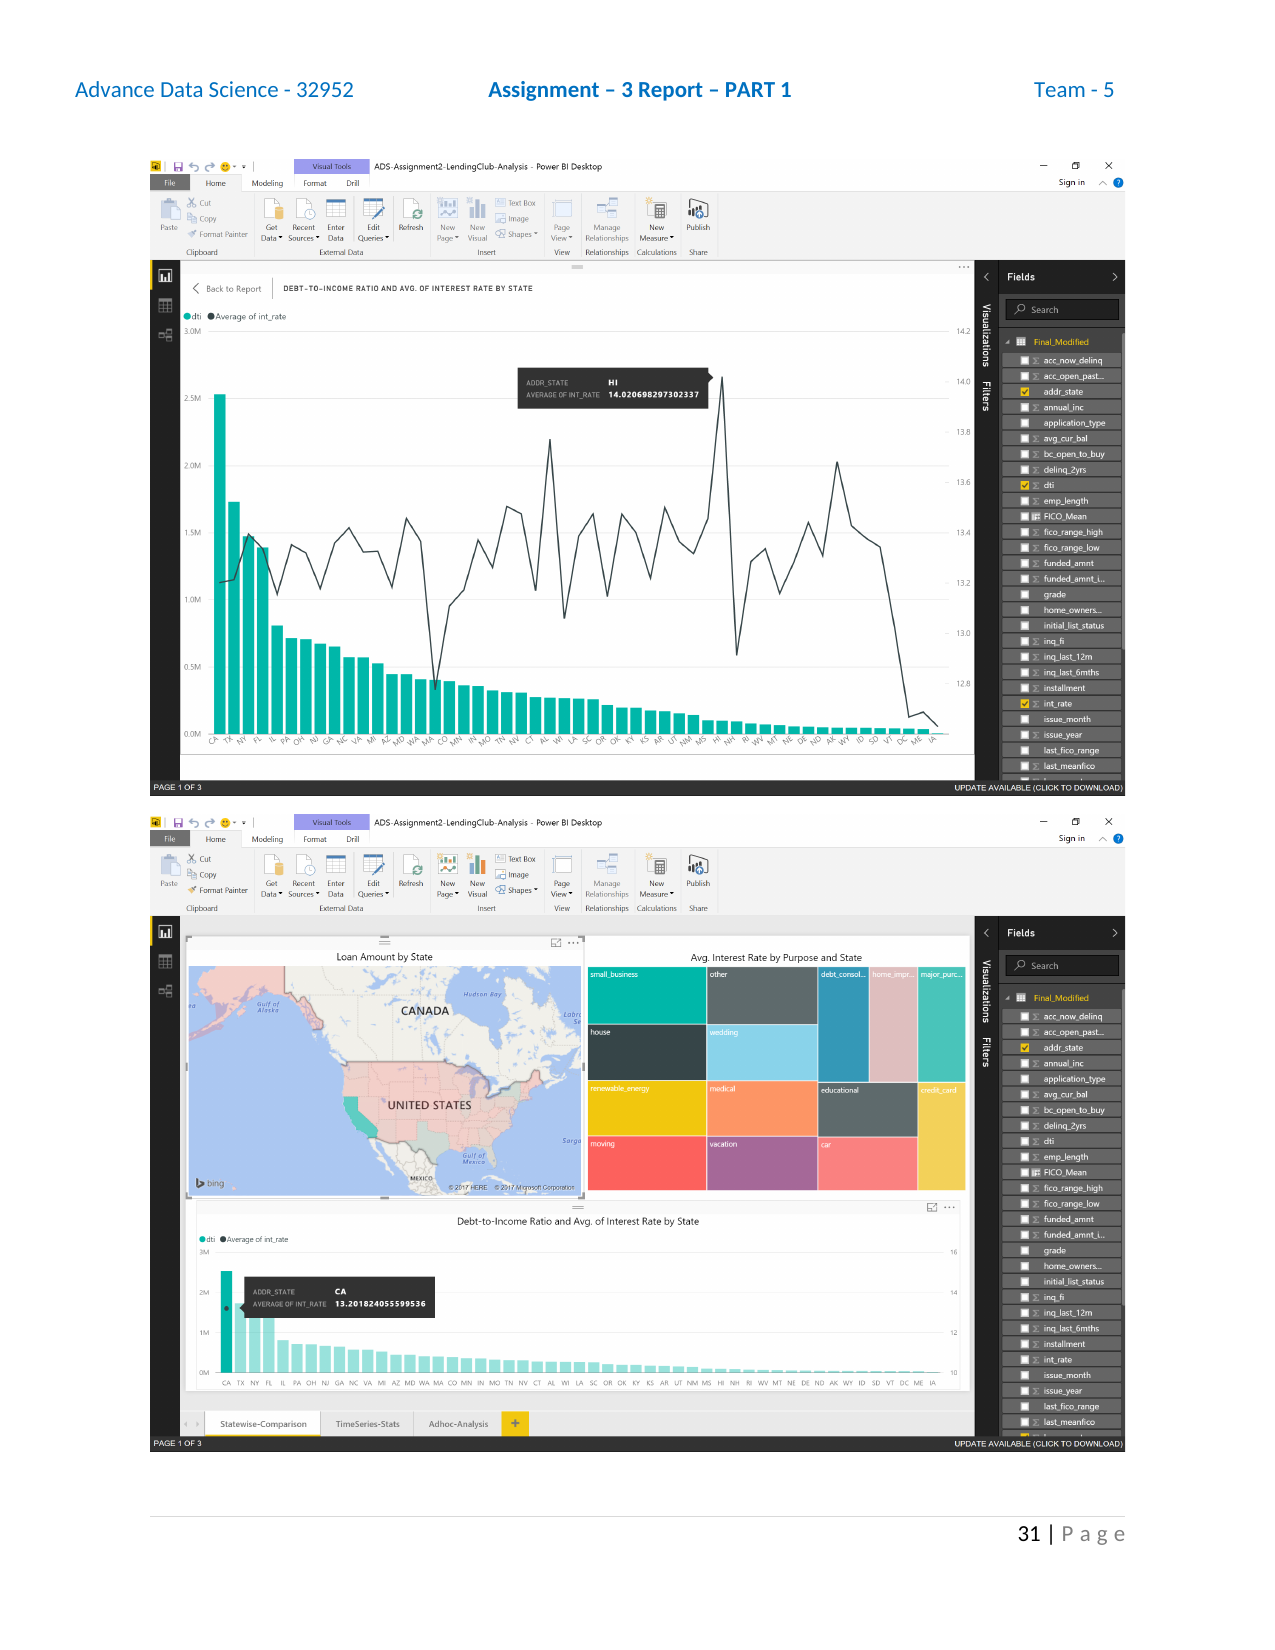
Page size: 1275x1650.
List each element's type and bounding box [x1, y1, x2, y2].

picture [150, 814, 1125, 1452]
picture [150, 159, 1125, 796]
